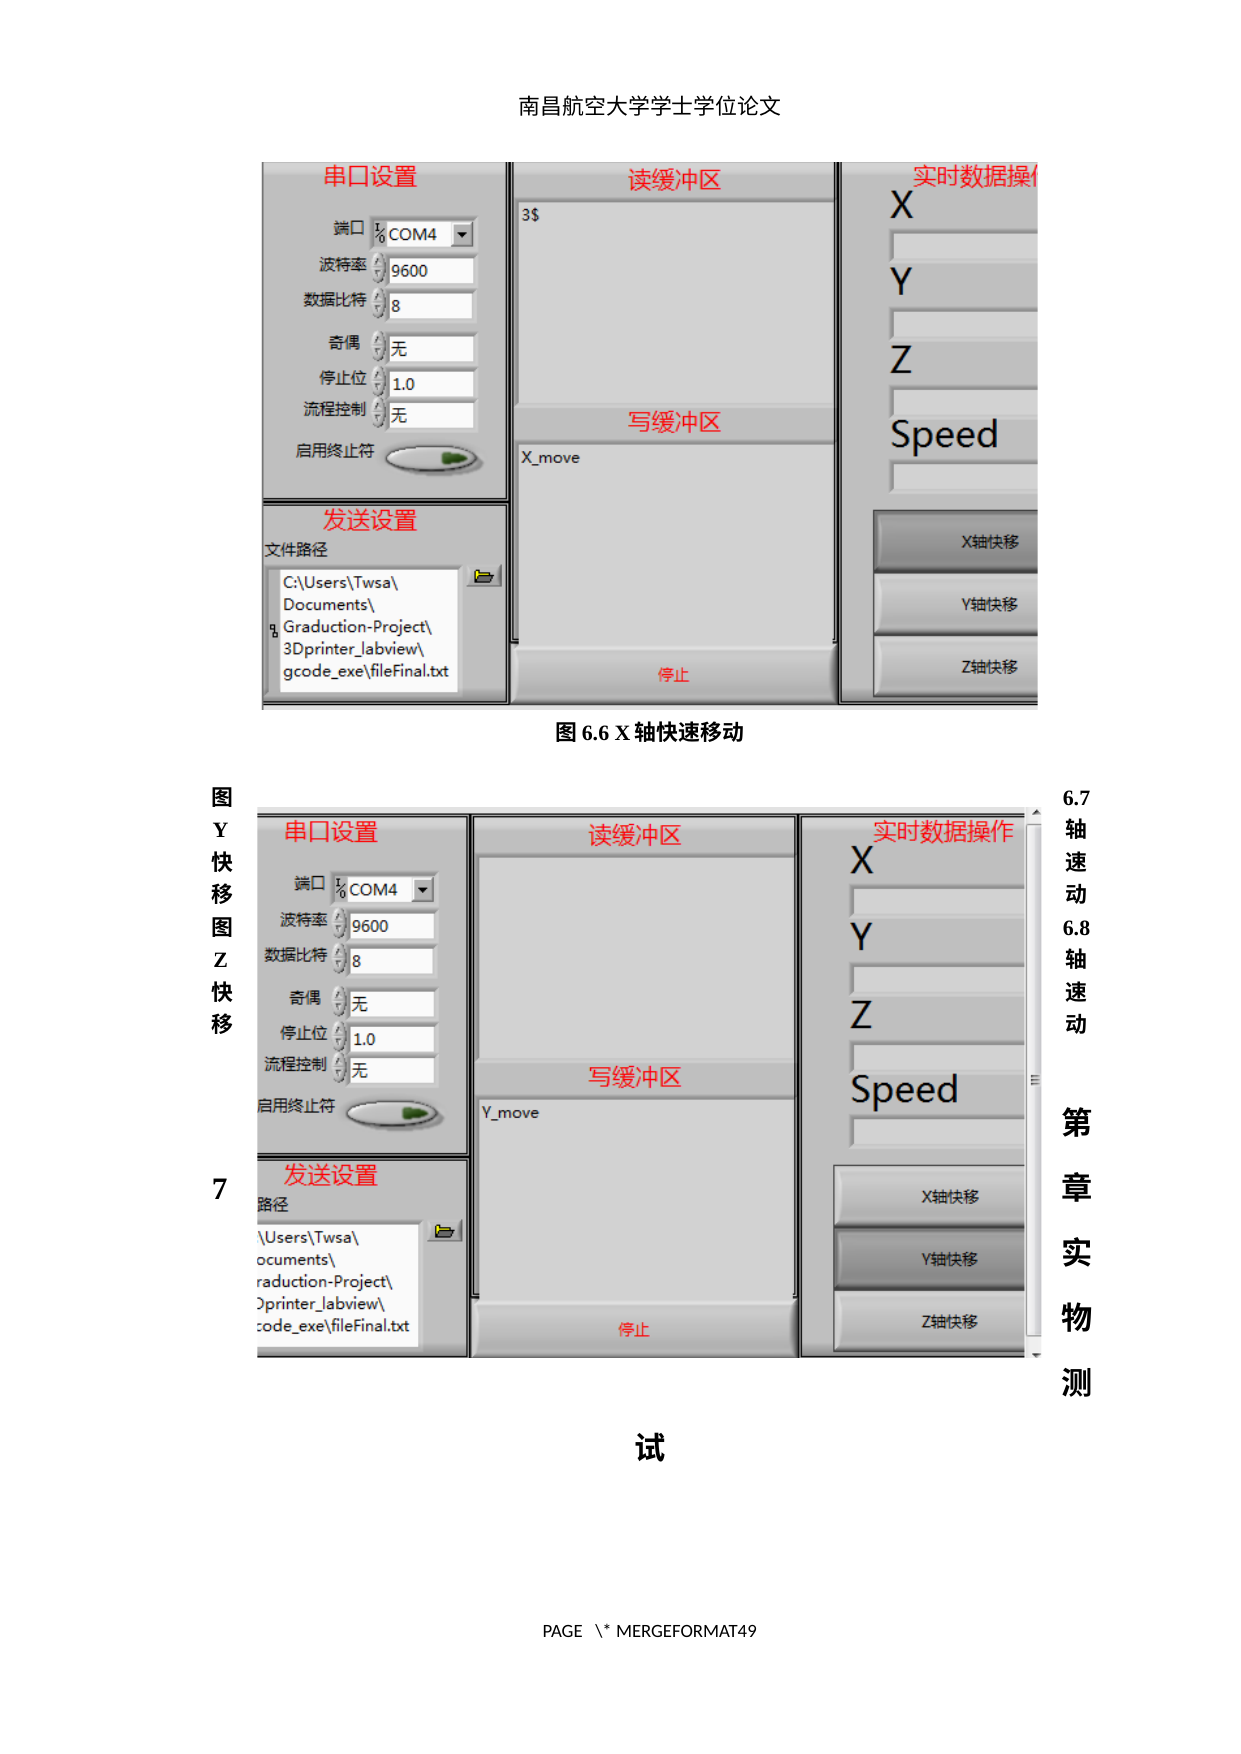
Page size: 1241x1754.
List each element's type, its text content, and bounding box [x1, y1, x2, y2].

text 图6.8 Z轴快速移动 [1042, 909, 1092, 1039]
text 图6.7 Y轴快速移动 [207, 779, 1092, 909]
picture [257, 807, 1042, 1358]
picture [261, 162, 1038, 710]
text 图6.6 X轴快速移动 [207, 714, 1092, 747]
subtitle 第7章 实物测试 [207, 1088, 1092, 1478]
text 图6.8 Z轴快速移动 [207, 909, 257, 1039]
